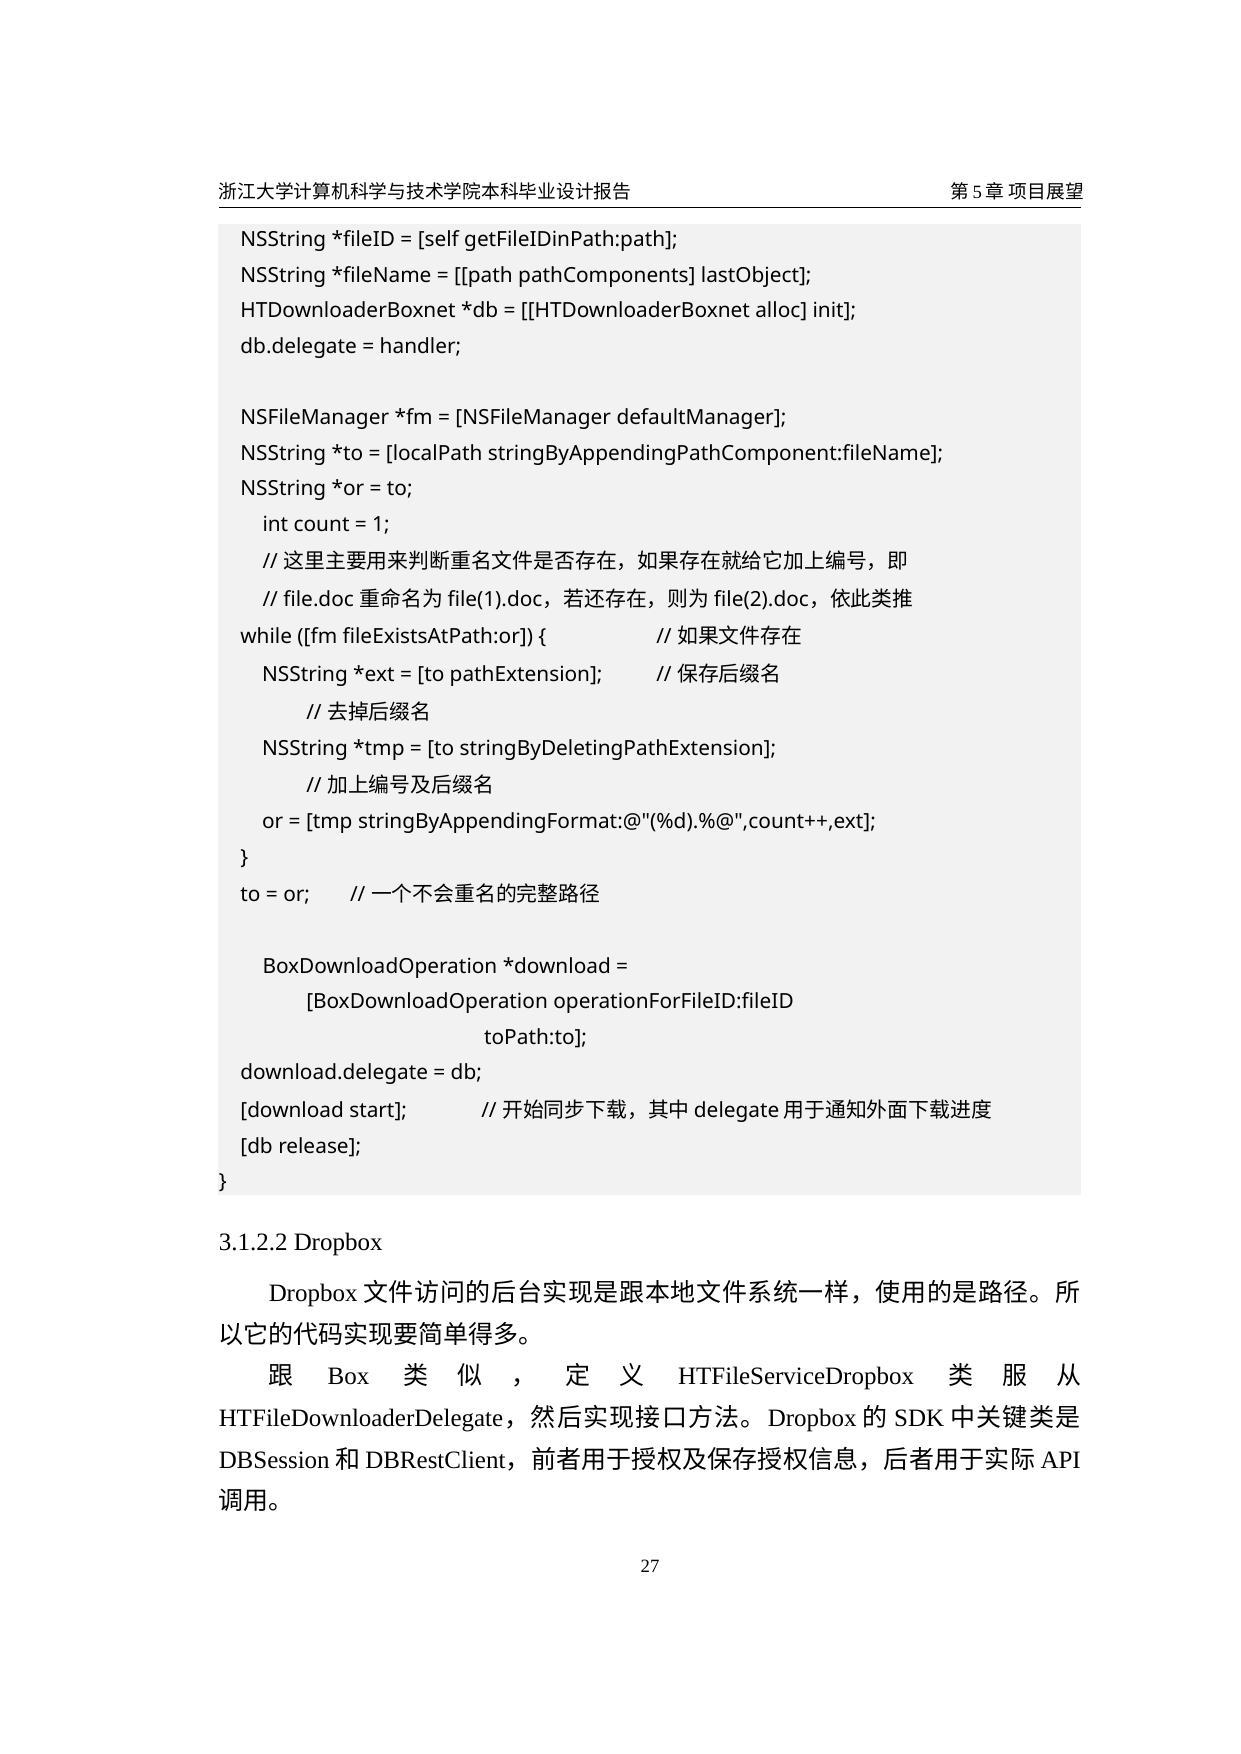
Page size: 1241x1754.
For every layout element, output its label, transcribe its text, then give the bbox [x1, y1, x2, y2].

text // 加上编号及后缀名 [218, 769, 1081, 799]
text [download start]; // 开始同步下载，其中delegate用于通知外面下载进度 [218, 1093, 1081, 1123]
text NSString *ext = [to pathExtension]; // 保存后缀名 [218, 658, 1081, 688]
text 跟Box类似，定义HTFileServiceDropbox类服从HTFileDownloaderDelegate，然后实现接口方法。Dropbox的SDK中关键类是DBSession和DBRestClient，前者用于授权及保存授权信息，后者用于实际API调用。 [218, 1351, 1081, 1518]
text BoxDownloadOperation *download = [218, 951, 1081, 979]
text toPath:to]; [218, 1022, 1081, 1050]
text } [218, 842, 1081, 871]
text db.delegate = handler; [218, 331, 1081, 359]
text Dropbox文件访问的后台实现是跟本地文件系统一样，使用的是路径。所以它的代码实现要简单得多。 [218, 1268, 1081, 1351]
text // file.doc 重命名为 file(1).doc，若还存在，则为 file(2).doc，依此类推 [218, 582, 1081, 612]
text NSString *to = [localPath stringByAppendingPathComponent:fileName]; [218, 438, 1081, 466]
text [db release]; [218, 1131, 1081, 1159]
text NSFileManager *fm = [NSFileManager defaultManager]; [218, 402, 1081, 431]
text } [218, 1166, 1081, 1195]
text HTDownloaderBoxnet *db = [[HTDownloaderBoxnet alloc] init]; [218, 296, 1081, 324]
text NSString *or = to; [218, 473, 1081, 502]
text int count = 1; [218, 509, 1081, 537]
text // 去掉后缀名 [218, 695, 1081, 726]
text to = or; // 一个不会重名的完整路径 [218, 878, 1081, 908]
text NSString *tmp = [to stringByDeletingPathExtension]; [218, 733, 1081, 762]
text while ([fm fileExistsAtPath:or]) { // 如果文件存在 [218, 620, 1081, 650]
text NSString *fileID = [self getFileIDinPath:path]; [218, 224, 1081, 253]
text [BoxDownloadOperation operationForFileID:fileID [218, 986, 1081, 1015]
text Dropbox [218, 1227, 1081, 1256]
text or = [tmp stringByAppendingFormat:@"(%d).%@",count++,ext]; [218, 807, 1081, 835]
text download.delegate = db; [218, 1057, 1081, 1086]
text NSString *fileName = [[path pathComponents] lastObject]; [218, 260, 1081, 288]
text // 这里主要用来判断重名文件是否存在，如果存在就给它加上编号，即 [218, 544, 1081, 574]
